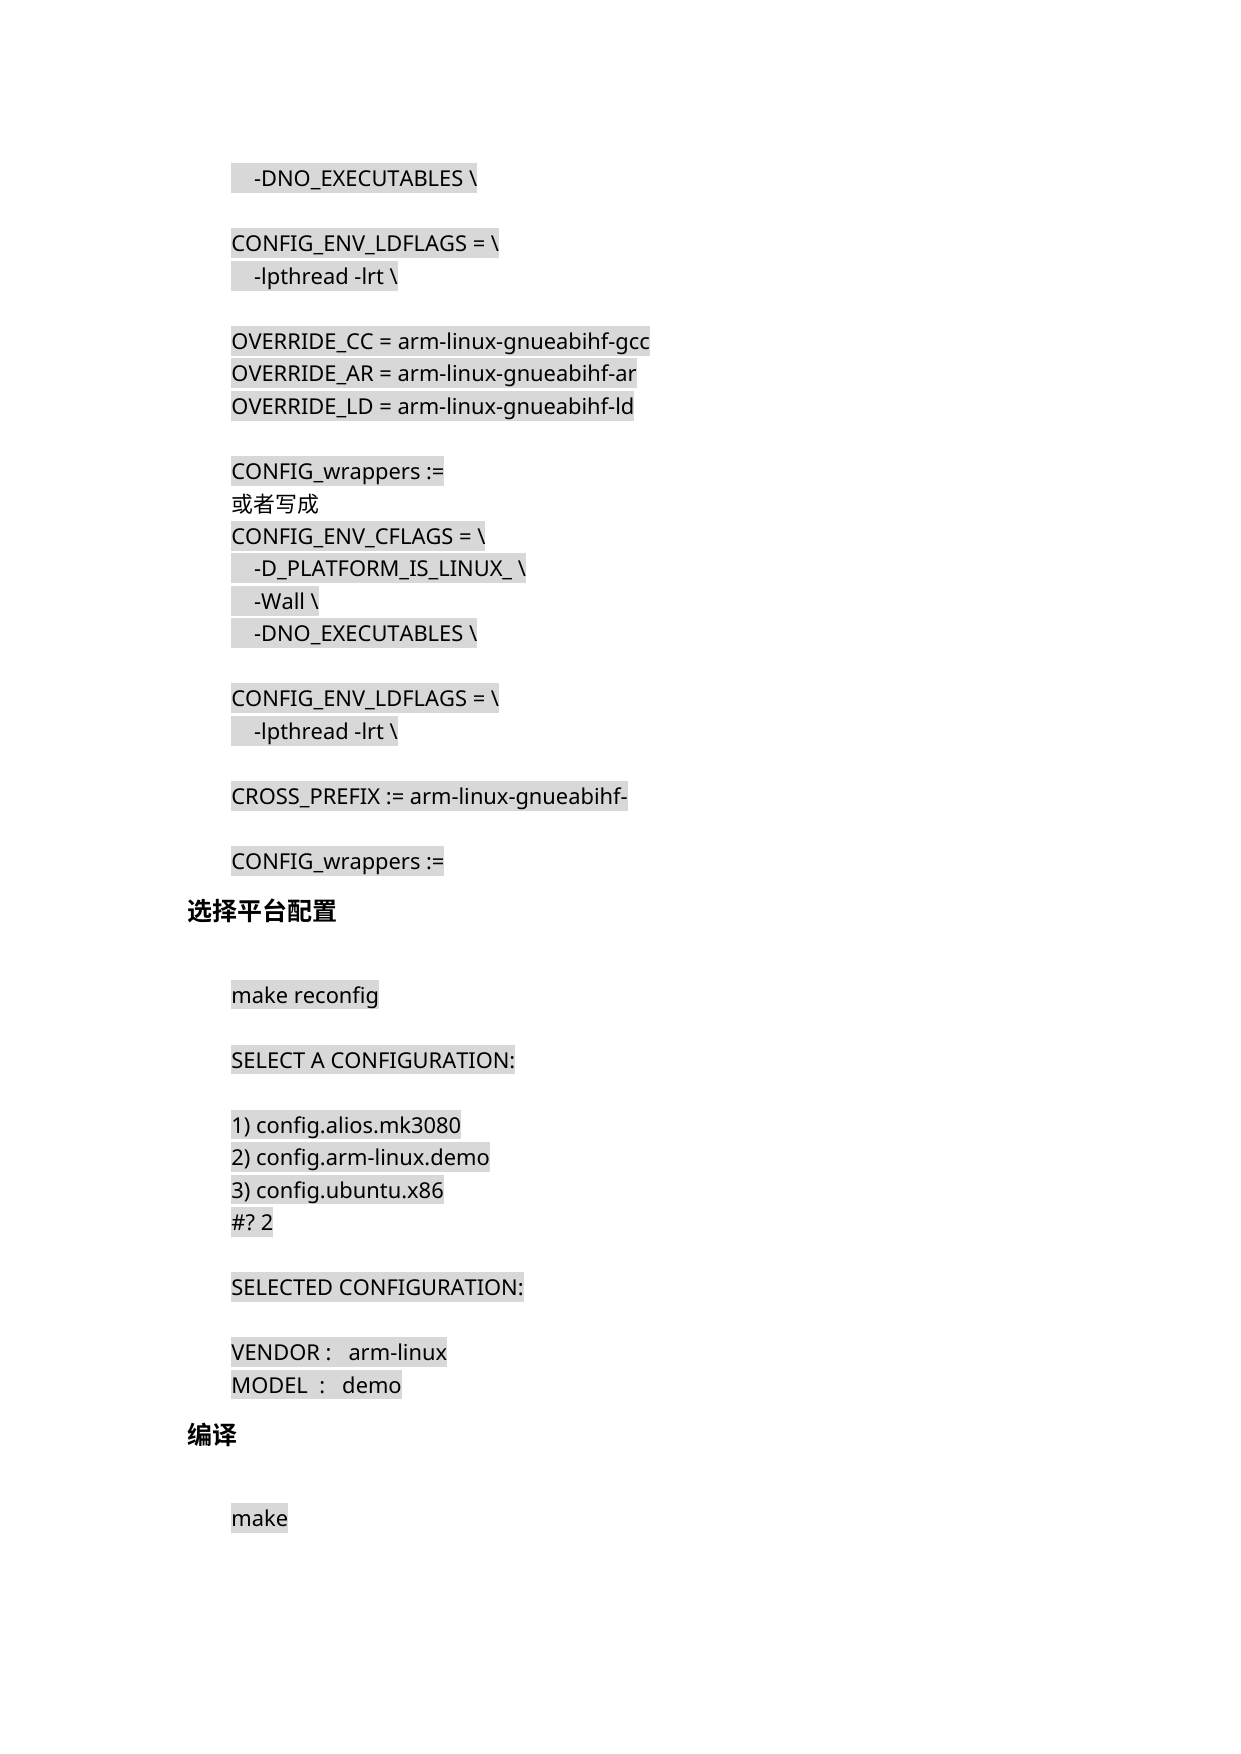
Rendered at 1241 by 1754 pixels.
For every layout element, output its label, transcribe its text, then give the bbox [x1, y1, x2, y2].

text OVERRIDE_CC = arm-linux-gnueabihf-gcc [187, 324, 1053, 357]
text CONFIG_ENV_LDFLAGS = \ [187, 227, 1053, 259]
text make reconfig [187, 978, 1053, 1011]
text CONFIG_ENV_LDFLAGS = \ [187, 682, 1053, 714]
text -lpthread -lrt \ [187, 259, 1053, 292]
text SELECT A CONFIGURATION: [187, 1043, 1053, 1076]
text CONFIG_ENV_CFLAGS = \ [187, 519, 1053, 552]
text -DNO_EXECUTABLES \ [187, 162, 1053, 194]
text SELECTED CONFIGURATION: [187, 1271, 1053, 1303]
text -Wall \ [187, 584, 1053, 617]
text CONFIG_wrappers := [187, 844, 1053, 877]
text 3) config.ubuntu.x86 [187, 1173, 1053, 1206]
text OVERRIDE_LD = arm-linux-gnueabihf-ld [187, 389, 1053, 422]
text -DNO_EXECUTABLES \ [187, 617, 1053, 649]
text 1) config.alios.mk3080 [187, 1108, 1053, 1141]
text 或者写成 [187, 487, 1053, 519]
text -D_PLATFORM_IS_LINUX_ \ [187, 552, 1053, 584]
text VENDOR : arm-linux [187, 1336, 1053, 1368]
text 选择平台配置 [187, 877, 1053, 942]
text -lpthread -lrt \ [187, 714, 1053, 747]
text CONFIG_wrappers := [187, 454, 1053, 487]
text 编译 [187, 1401, 1053, 1466]
text OVERRIDE_AR = arm-linux-gnueabihf-ar [187, 357, 1053, 389]
text 2) config.arm-linux.demo [187, 1141, 1053, 1173]
text CROSS_PREFIX := arm-linux-gnueabihf- [187, 779, 1053, 812]
text MODEL : demo [187, 1368, 1053, 1401]
text make [187, 1502, 1053, 1534]
text #? 2 [187, 1206, 1053, 1238]
